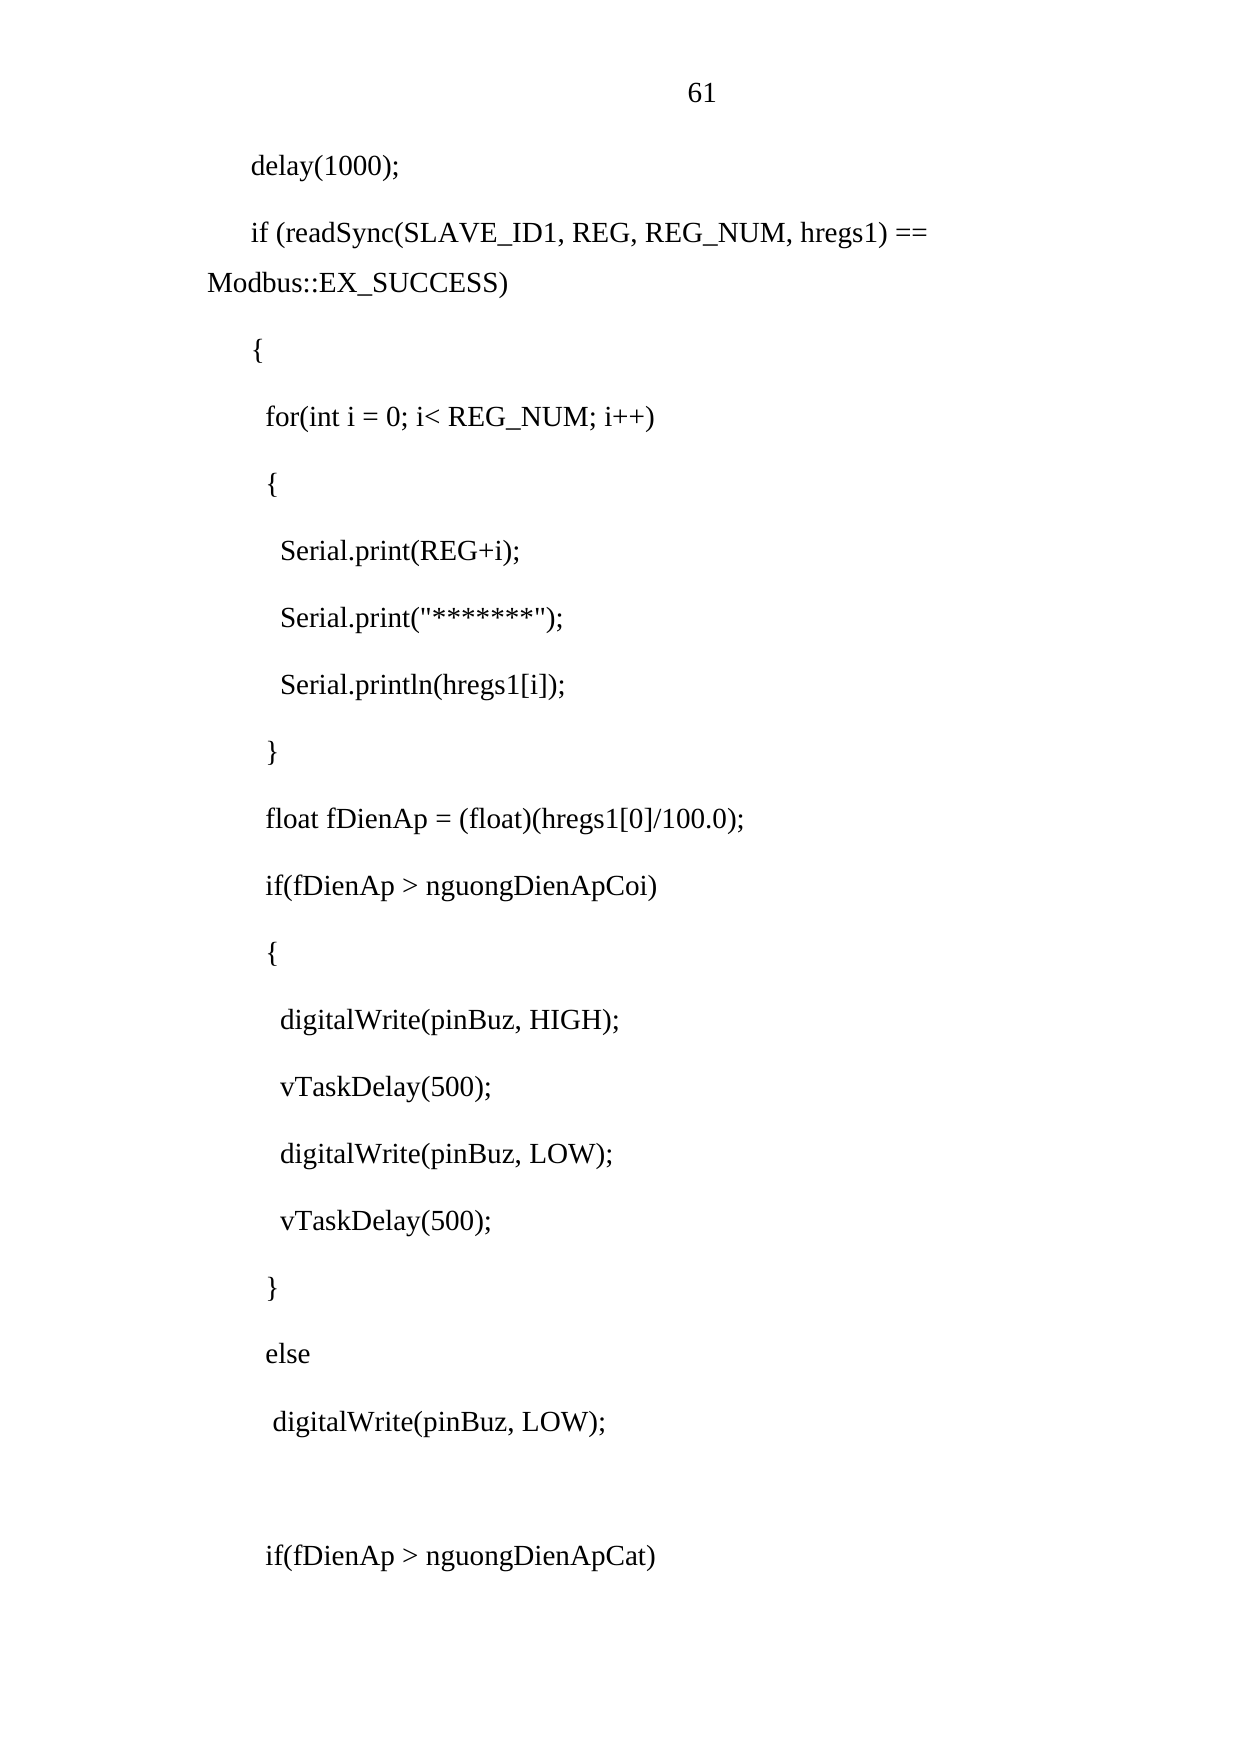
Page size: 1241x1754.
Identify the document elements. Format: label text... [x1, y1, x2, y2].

text if(fDienAp > nguongDienApCoi) [207, 868, 1122, 901]
text else [207, 1337, 1122, 1370]
text Serial.println(hregs1[i]); [207, 667, 1122, 700]
text vTaskDelay(500); [207, 1203, 1122, 1236]
text { [207, 466, 1122, 499]
text { [207, 935, 1122, 968]
text Serial.print(REG+i); [207, 533, 1122, 566]
text delay(1000); [207, 148, 1122, 181]
text digitalWrite(pinBuz, HIGH); [207, 1002, 1122, 1035]
text digitalWrite(pinBuz, LOW); [207, 1136, 1122, 1169]
text for(int i = 0; i< REG_NUM; i++) [207, 399, 1122, 432]
text digitalWrite(pinBuz, LOW); [207, 1404, 1122, 1437]
text } [207, 1270, 1122, 1303]
text vTaskDelay(500); [207, 1069, 1122, 1102]
text if (readSync(SLAVE_ID1, REG, REG_NUM, hregs1) == Modbus::EX_SUCCESS) [207, 215, 1122, 298]
text { [207, 332, 1122, 366]
text if(fDienAp > nguongDienApCat) [207, 1538, 1122, 1571]
text } [207, 734, 1122, 767]
text float fDienAp = (float)(hregs1[0]/100.0); [207, 801, 1122, 834]
text Serial.print("*******"); [207, 600, 1122, 633]
